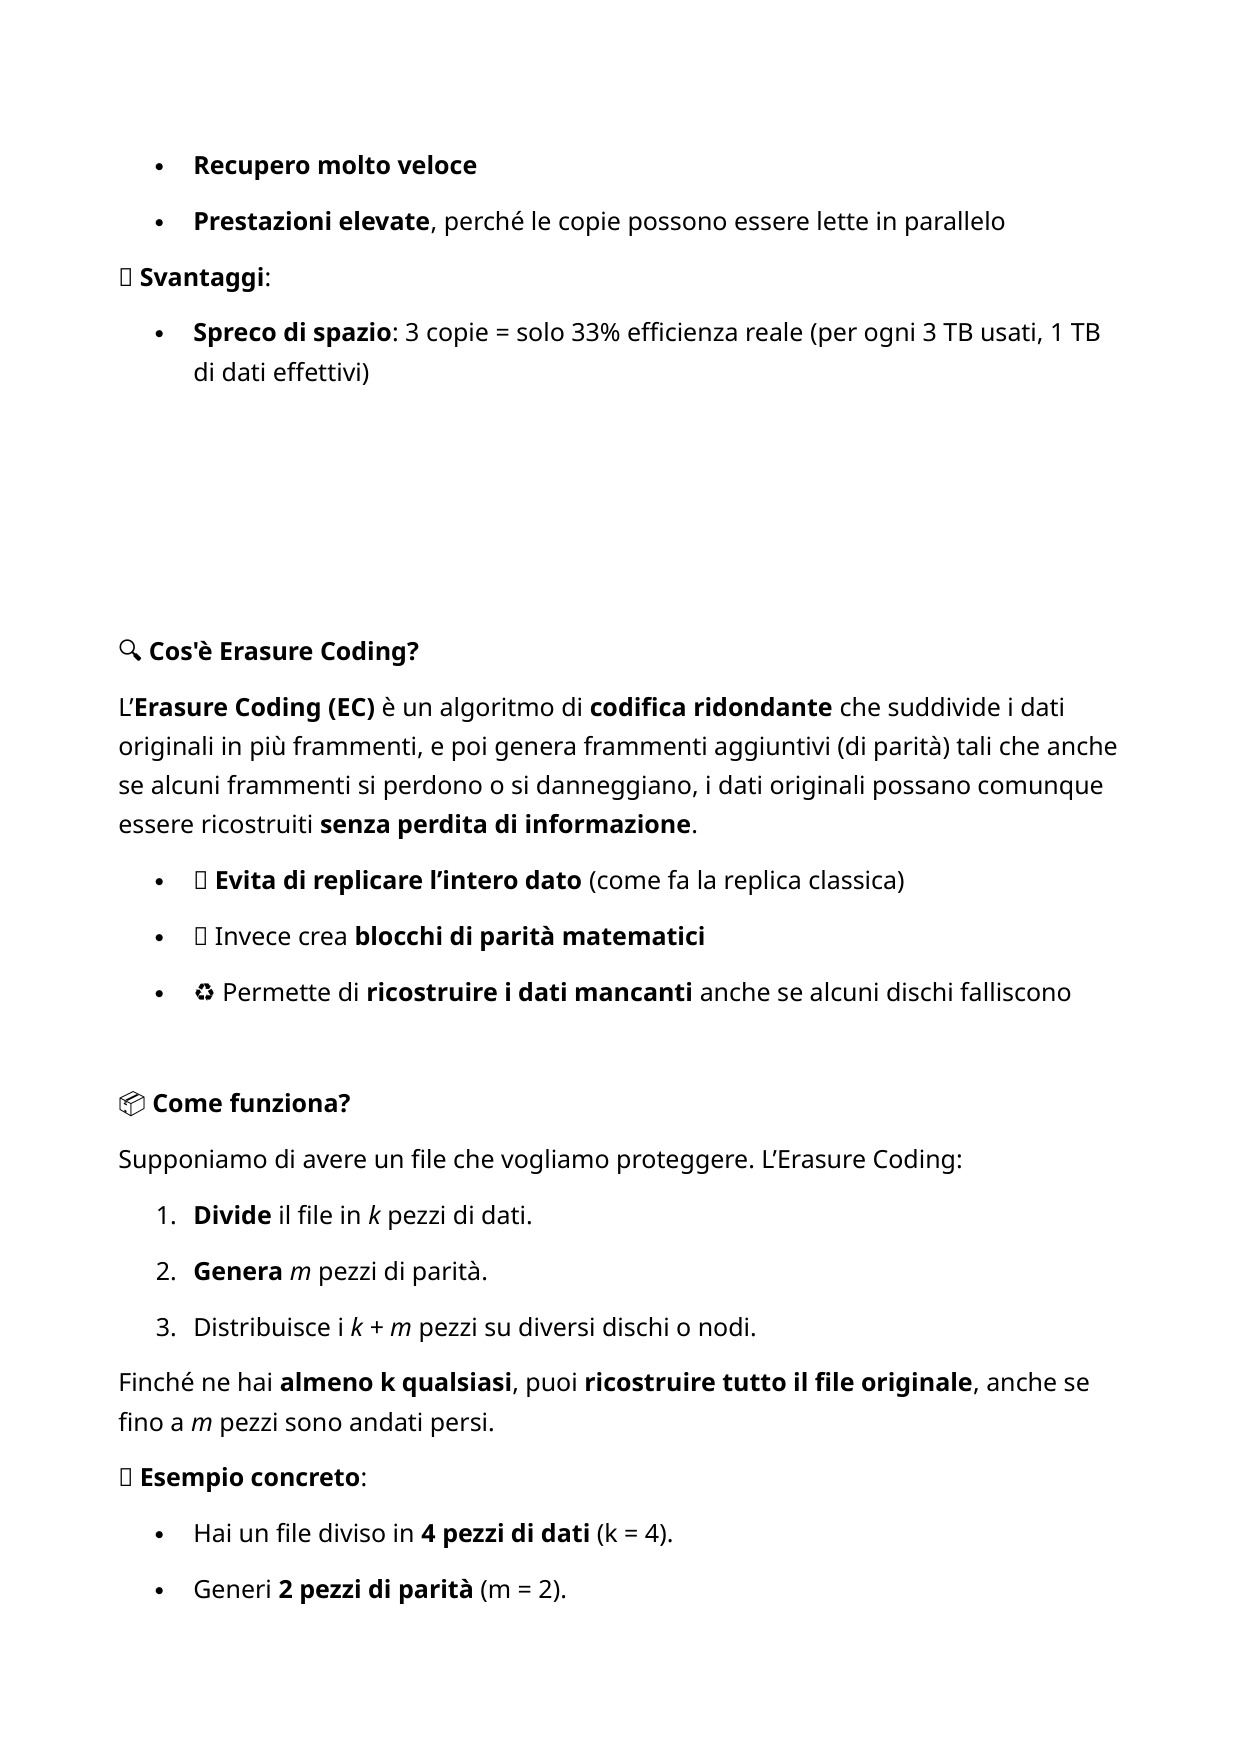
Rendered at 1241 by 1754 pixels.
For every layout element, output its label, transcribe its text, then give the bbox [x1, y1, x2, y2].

text 📌 Esempio concreto: [118, 1460, 1122, 1494]
list Genera m pezzi di parità. [156, 1253, 1122, 1287]
list Divide il file in k pezzi di dati. [156, 1198, 1122, 1232]
list Hai un file diviso in 4 pezzi di dati (k = 4). [156, 1516, 1122, 1550]
list Recupero molto veloce [156, 148, 1122, 182]
text Finché ne hai almeno k qualsiasi, puoi ricostruire tutto il file originale, anche se fino a m pezzi sono andati persi. [118, 1365, 1122, 1438]
text ❌ Svantaggi: [118, 259, 1122, 293]
list Prestazioni elevate, perché le copie possono essere lette in parallelo [156, 203, 1122, 237]
text L’Erasure Coding (EC) è un algoritmo di codifica ridondante che suddivide i dati originali in più frammenti, e poi genera frammenti aggiuntivi (di parità) tali che anche se alcuni frammenti si perdono o si danneggiano, i dati originali possano comunque essere ricostruiti senza perdita di informazione. [118, 689, 1122, 841]
list Generi 2 pezzi di parità (m = 2). [156, 1572, 1122, 1606]
list Spreco di spazio: 3 copie = solo 33% efficienza reale (per ogni 3 TB usati, 1 TB di dati effettivi) [156, 315, 1122, 388]
text Supponiamo di avere un file che vogliamo proteggere. L’Erasure Coding: [118, 1142, 1122, 1176]
list ➕ Invece crea blocchi di parità matematici [156, 918, 1122, 952]
text 🔍 Cos'è Erasure Coding? [118, 633, 1122, 667]
text 📦 Come funziona? [118, 1086, 1122, 1120]
list 🧠 Evita di replicare l’intero dato (come fa la replica classica) [156, 863, 1122, 897]
list ♻️ Permette di ricostruire i dati mancanti anche se alcuni dischi falliscono [156, 974, 1122, 1008]
list Distribuisce i k + m pezzi su diversi dischi o nodi. [156, 1309, 1122, 1343]
